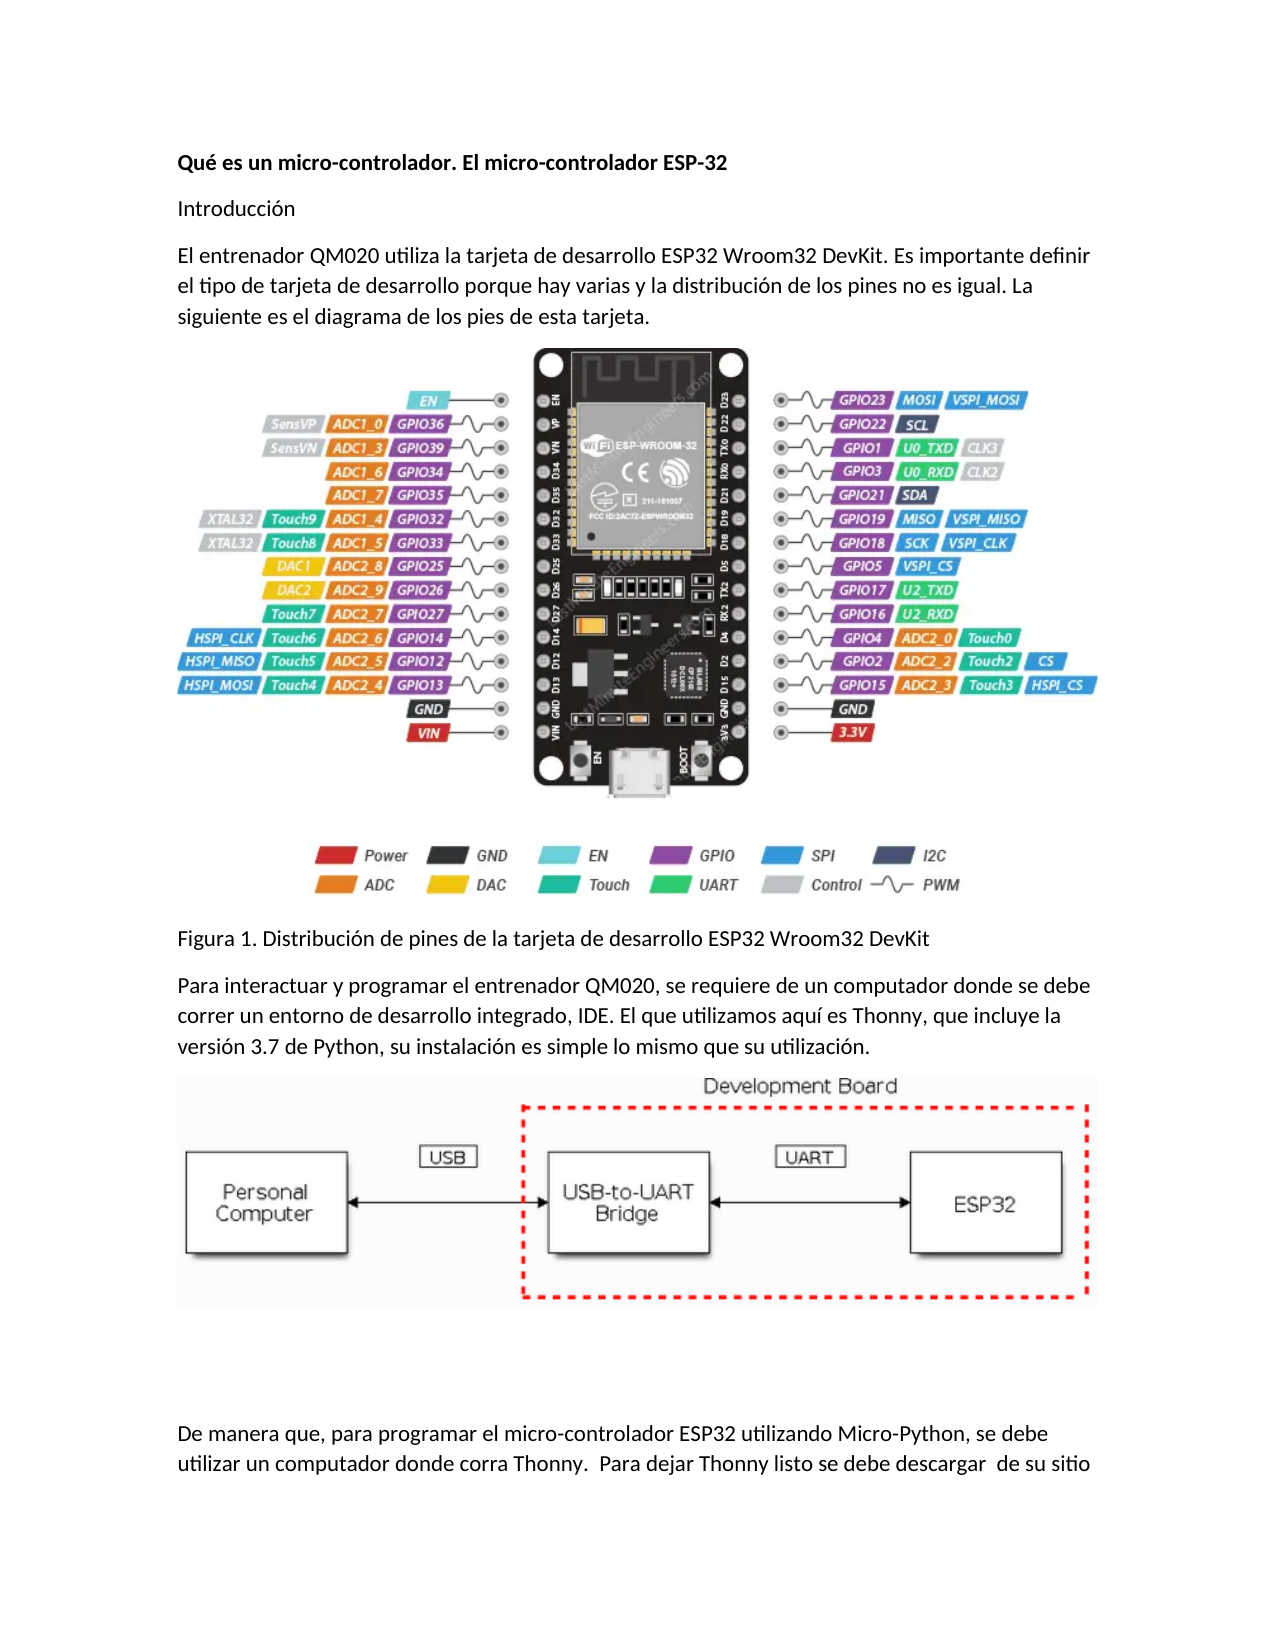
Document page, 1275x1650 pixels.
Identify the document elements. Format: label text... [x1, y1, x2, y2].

text El entrenador QM020 utiliza la tarjeta de desarrollo ESP32 Wroom32 DevKit. Es importante definir el tipo de tarjeta de desarrollo porque hay varias y la distribución de los pines no es igual. La siguiente es el diagrama de los pies de esta tarjeta. [177, 241, 1098, 330]
text Para interactuar y programar el entrenador QM020, se requiere de un computador donde se debe correr un entorno de desarrollo integrado, IDE. El que utilizamos aquí es Thonny, que incluye la versión 3.7 de Python, su instalación es simple lo mismo que su utilización. [177, 971, 1098, 1060]
text Qué es un micro-controlador. El micro-controlador ESP-32 [177, 148, 1098, 176]
text Introducción [177, 194, 1098, 222]
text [177, 1419, 1098, 1477]
picture [177, 1078, 1098, 1307]
picture [177, 348, 1098, 906]
text Figura 1. Distribución de pines de la tarjeta de desarrollo ESP32 Wroom32 DevKit [177, 924, 1098, 952]
